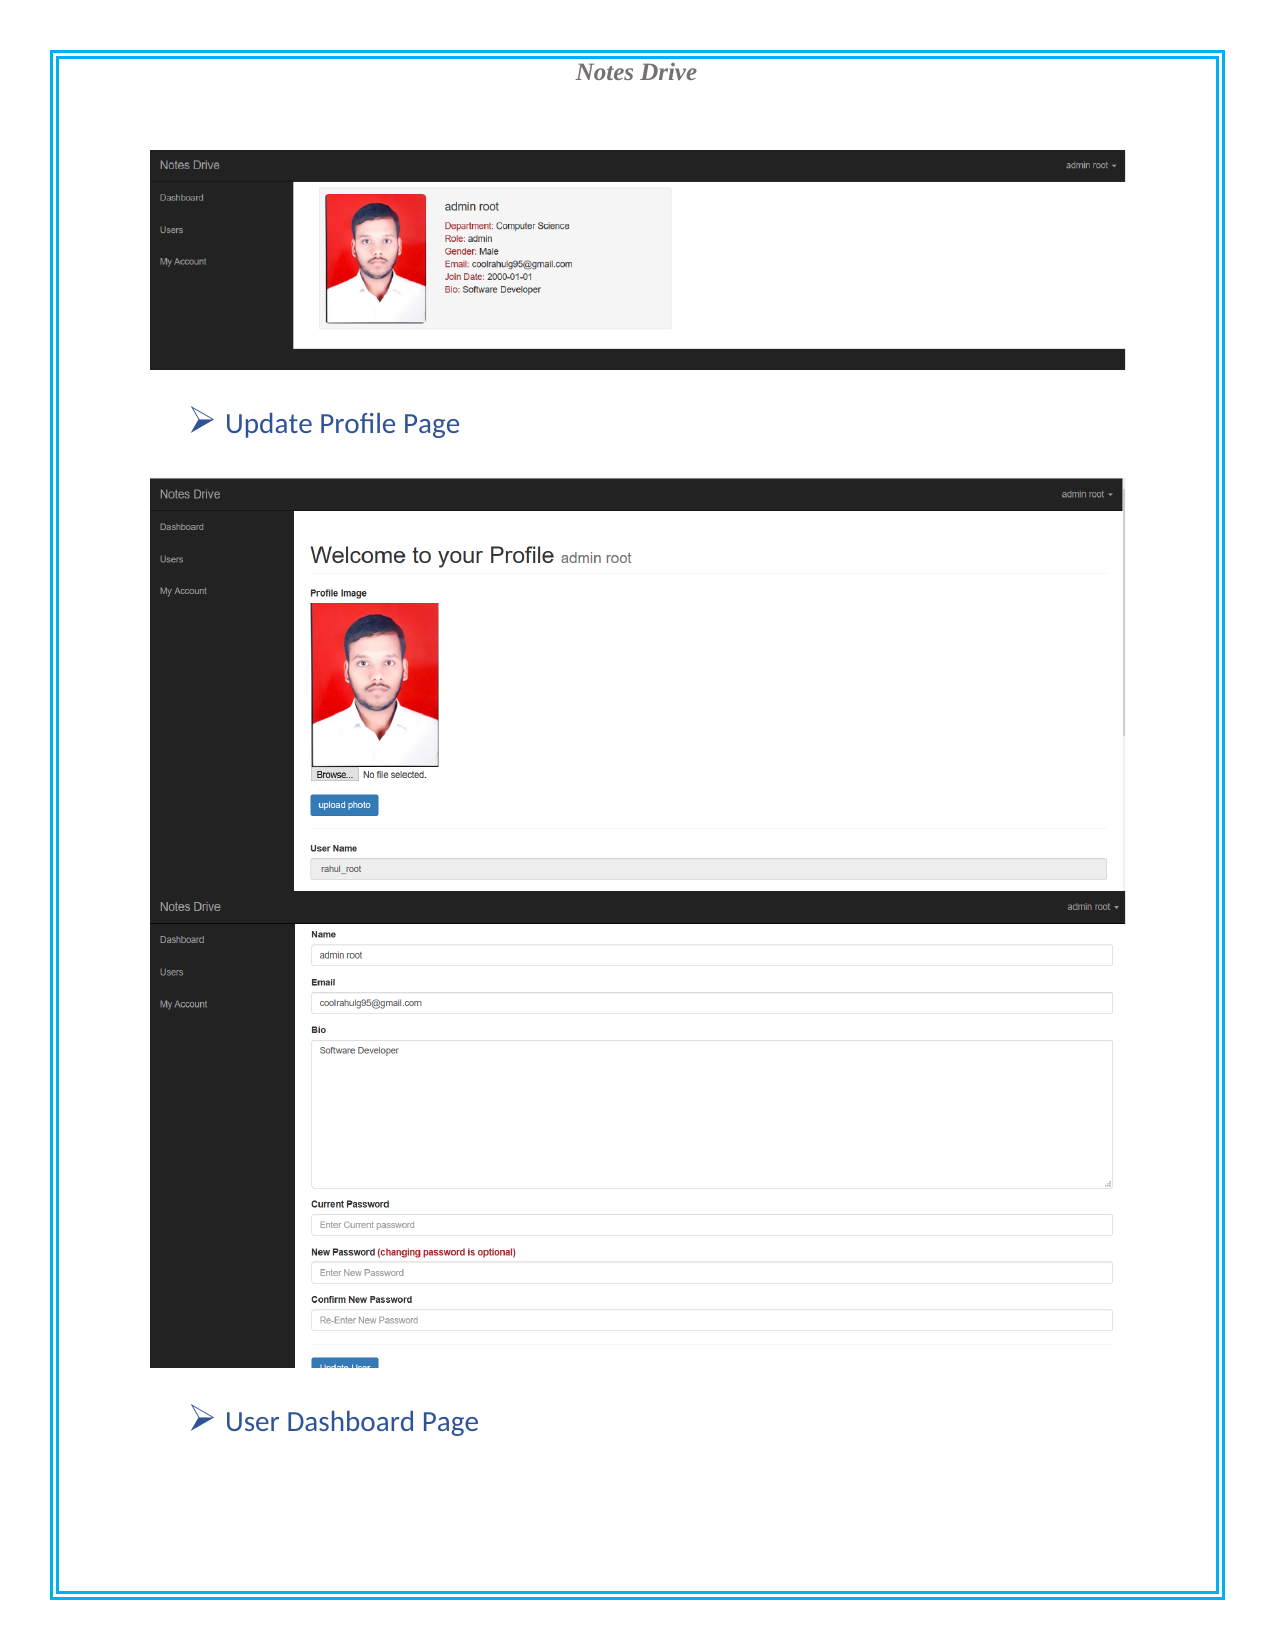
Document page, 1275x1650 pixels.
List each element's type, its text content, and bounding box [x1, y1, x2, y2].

picture [150, 477, 1125, 1368]
list User Dashboard Page [187, 1403, 1125, 1439]
list Update Profile Page [187, 406, 1125, 442]
picture [150, 150, 1125, 370]
